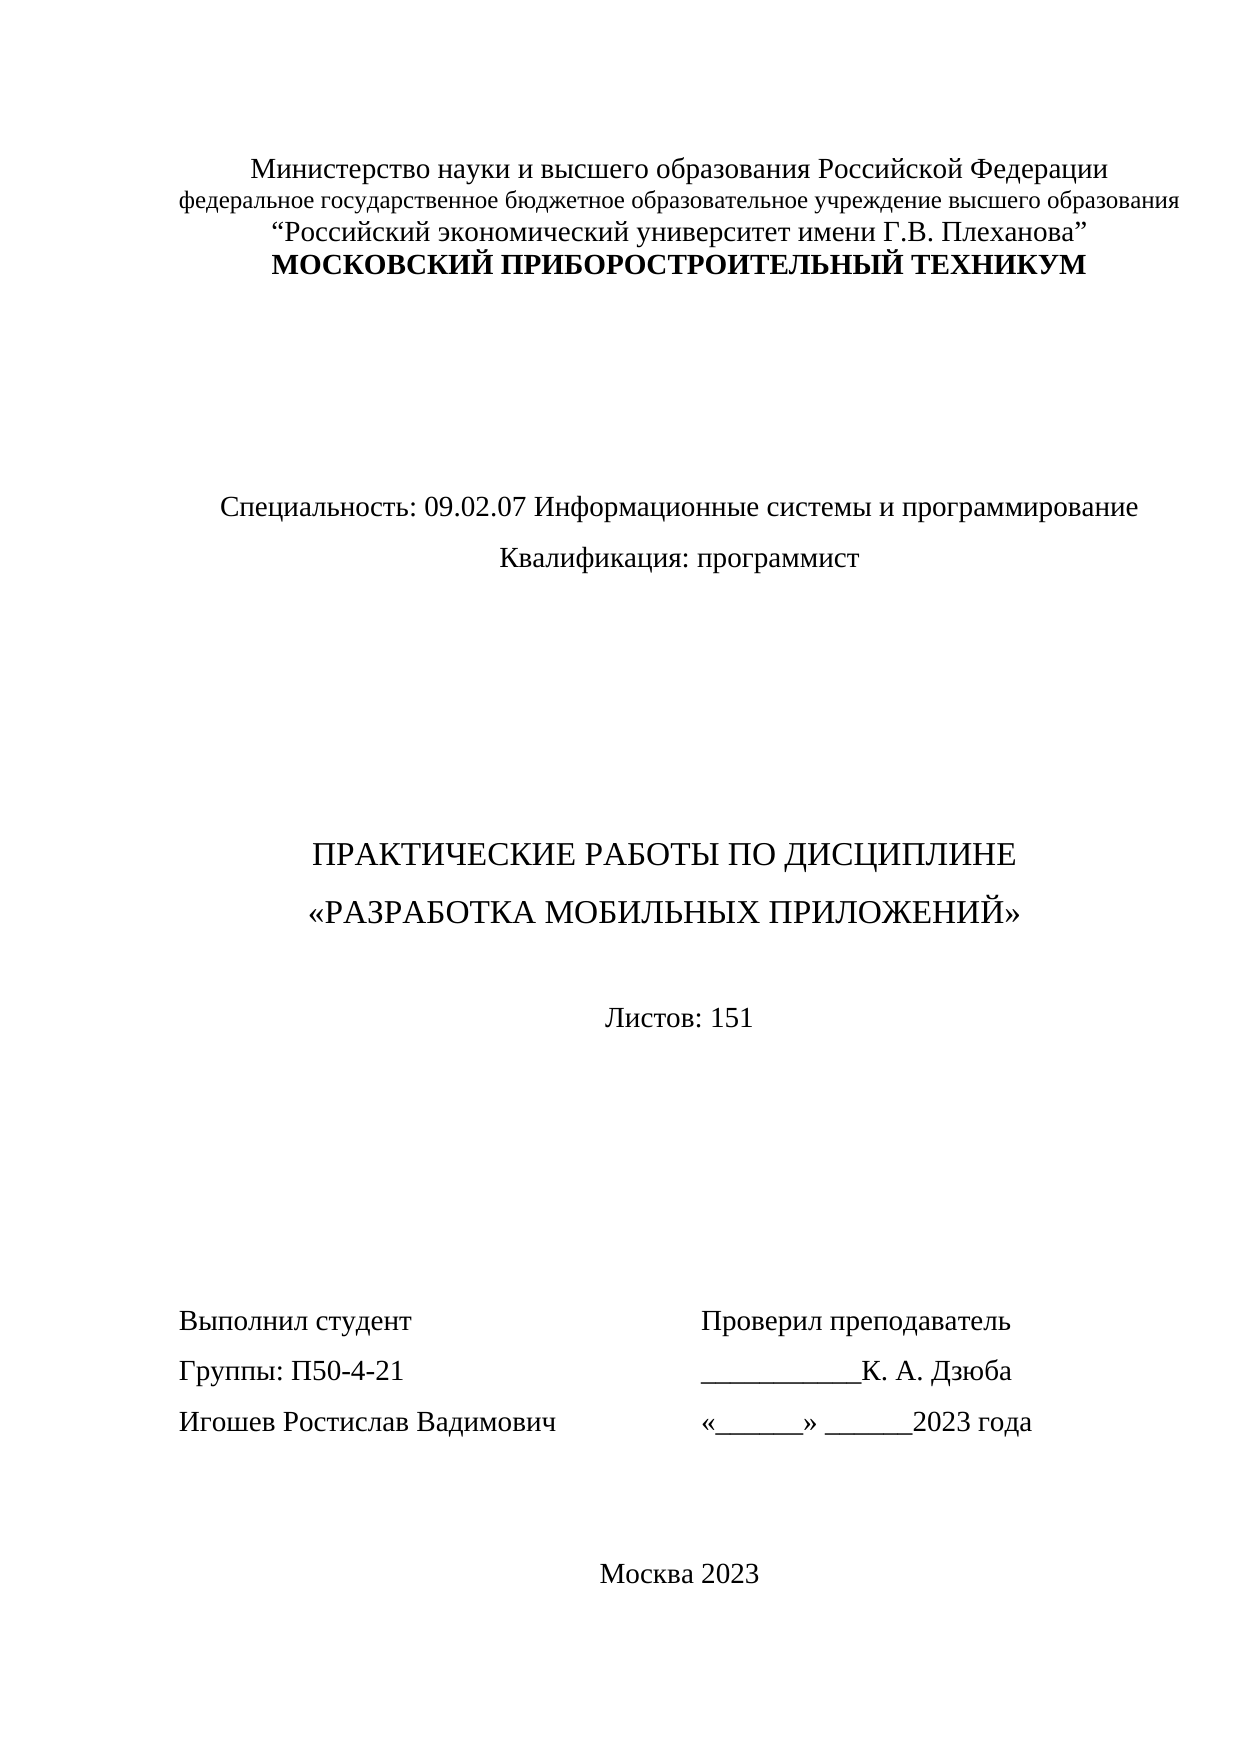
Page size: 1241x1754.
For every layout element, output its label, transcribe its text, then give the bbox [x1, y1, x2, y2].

text Листов: 133 [177, 1000, 1181, 1033]
text Специальность: 09.02.07 Информационные системы и программирование Квалификация: программист [177, 489, 1181, 624]
table_header Выполнил студент Группы: П50-4-21 Игошев Ростислав Вадимович [177, 1302, 699, 1456]
text “Российский экономический университет имени Г.В. Плеханова” [177, 214, 1181, 247]
text Министерство науки и высшего образования Российской Федерации [177, 152, 1181, 185]
text федеральное государственное бюджетное образовательное учреждение высшего образования [177, 185, 1181, 214]
text Москва 2023 [177, 1556, 1181, 1590]
text «РАЗРАБОТКА МОБИЛЬНЫХ ПРИЛОЖЕНИЙ» [177, 892, 1152, 930]
text ПРАКТИЧЕСКИЕ РАБОТЫ ПО ДИСЦИПЛИНЕ [177, 834, 1152, 873]
text МОСКОВСКИЙ ПРИБОРОСТРОИТЕЛЬНЫЙ ТЕХНИКУМ [177, 247, 1181, 281]
table_header Проверил преподаватель ___________К. А. Дзюба «______» ______2023 года [699, 1302, 1086, 1456]
